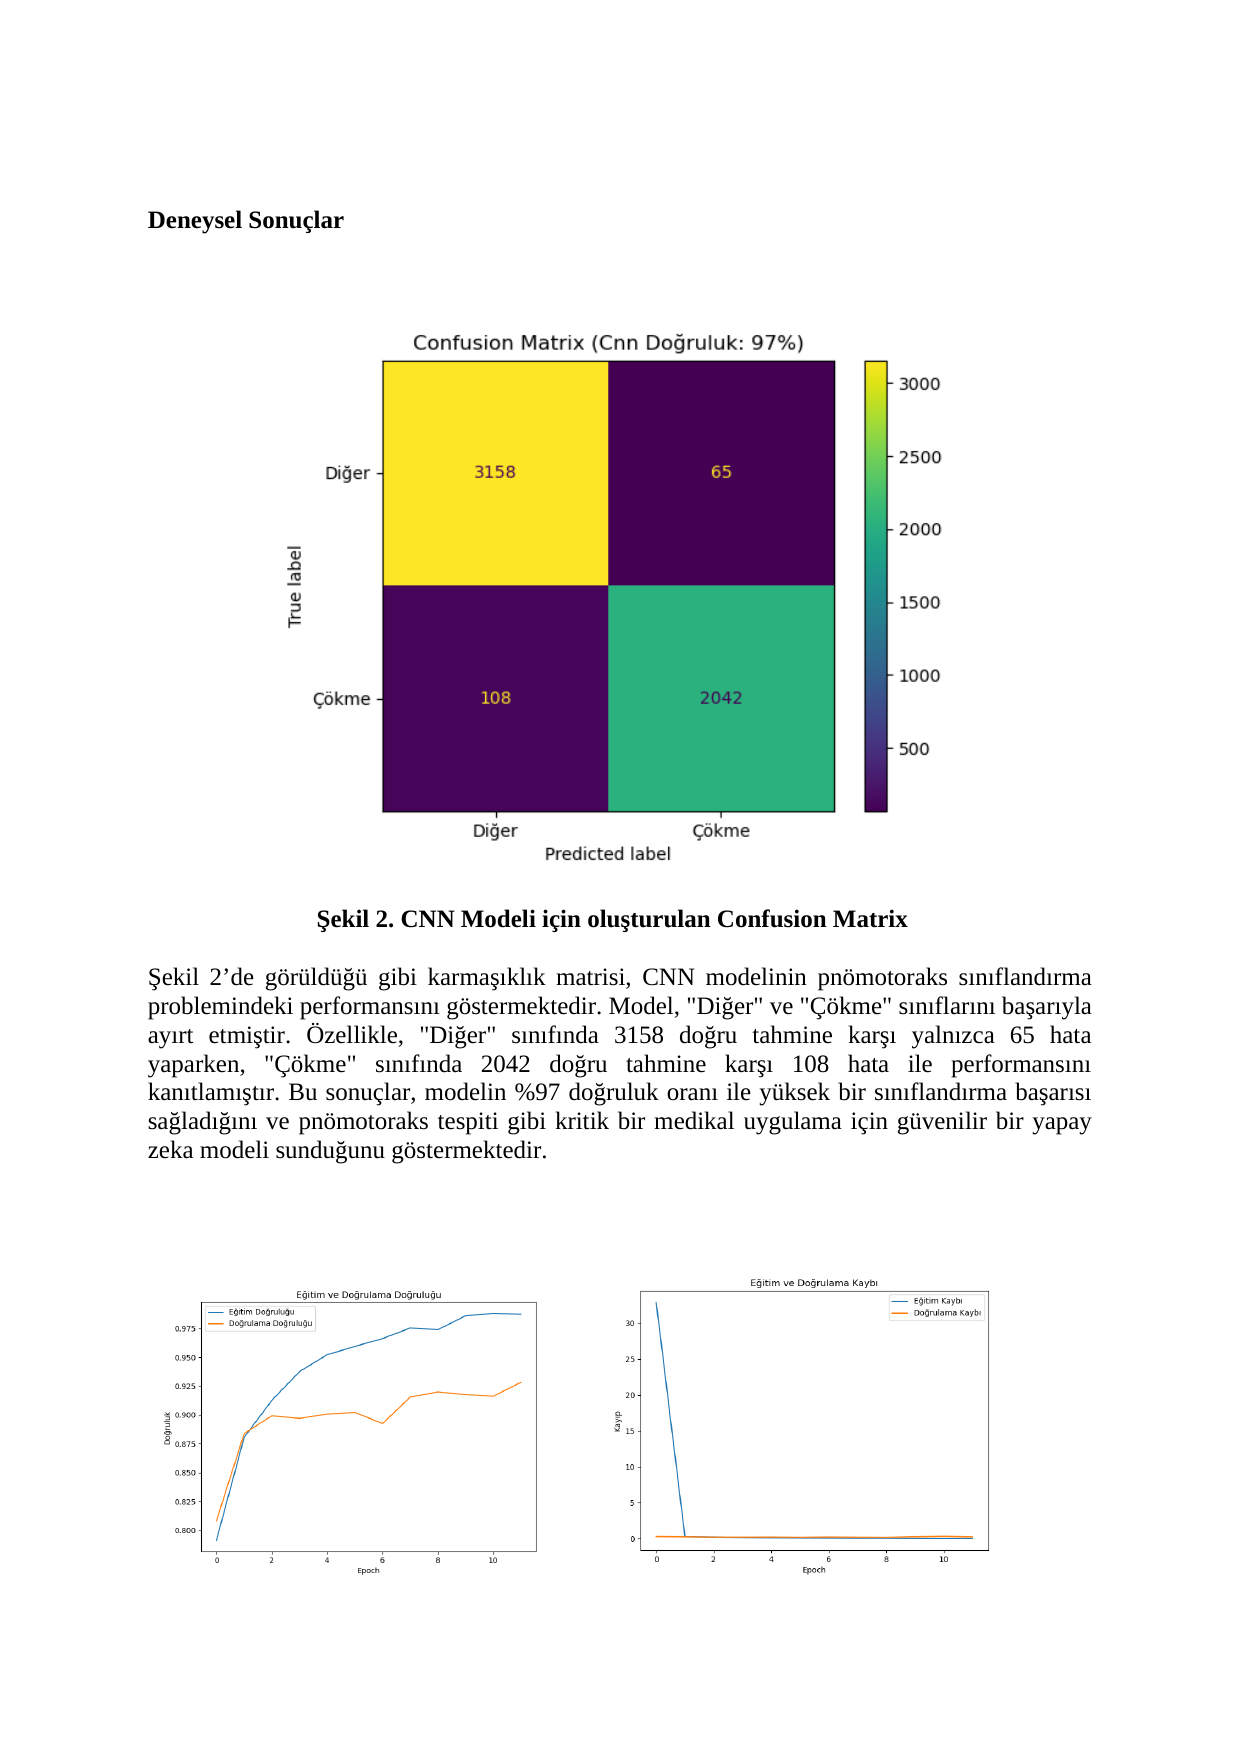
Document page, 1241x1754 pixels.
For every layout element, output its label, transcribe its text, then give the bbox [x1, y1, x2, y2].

picture [584, 1250, 1033, 1587]
picture [252, 321, 988, 876]
picture [147, 1263, 579, 1587]
text Deneysel Sonuçlar [148, 206, 1093, 234]
text Şekil 2’de görüldüğü gibi karmaşıklık matrisi, CNN modelinin pnömotoraks sınıflandırma problemindeki performansını göstermektedir. Model, "Diğer" ve "Çökme" sınıflarını başarıyla ayırt etmiştir. Özellikle, "Diğer" sınıfında 3158 doğru tahmine karşı yalnızca 65 hata yaparken, "Çökme" sınıfında 2042 doğru tahmine karşı 108 hata ile performansını kanıtlamıştır. Bu sonuçlar, modelin %97 doğruluk oranı ile yüksek bir sınıflandırma başarısı sağladığını ve pnömotoraks tespiti gibi kritik bir medikal uygulama için güvenilir bir yapay zeka modeli sunduğunu göstermektedir. [148, 962, 1093, 1164]
text Şekil 2. CNN Modeli için oluşturulan Confusion Matrix [148, 904, 1093, 933]
